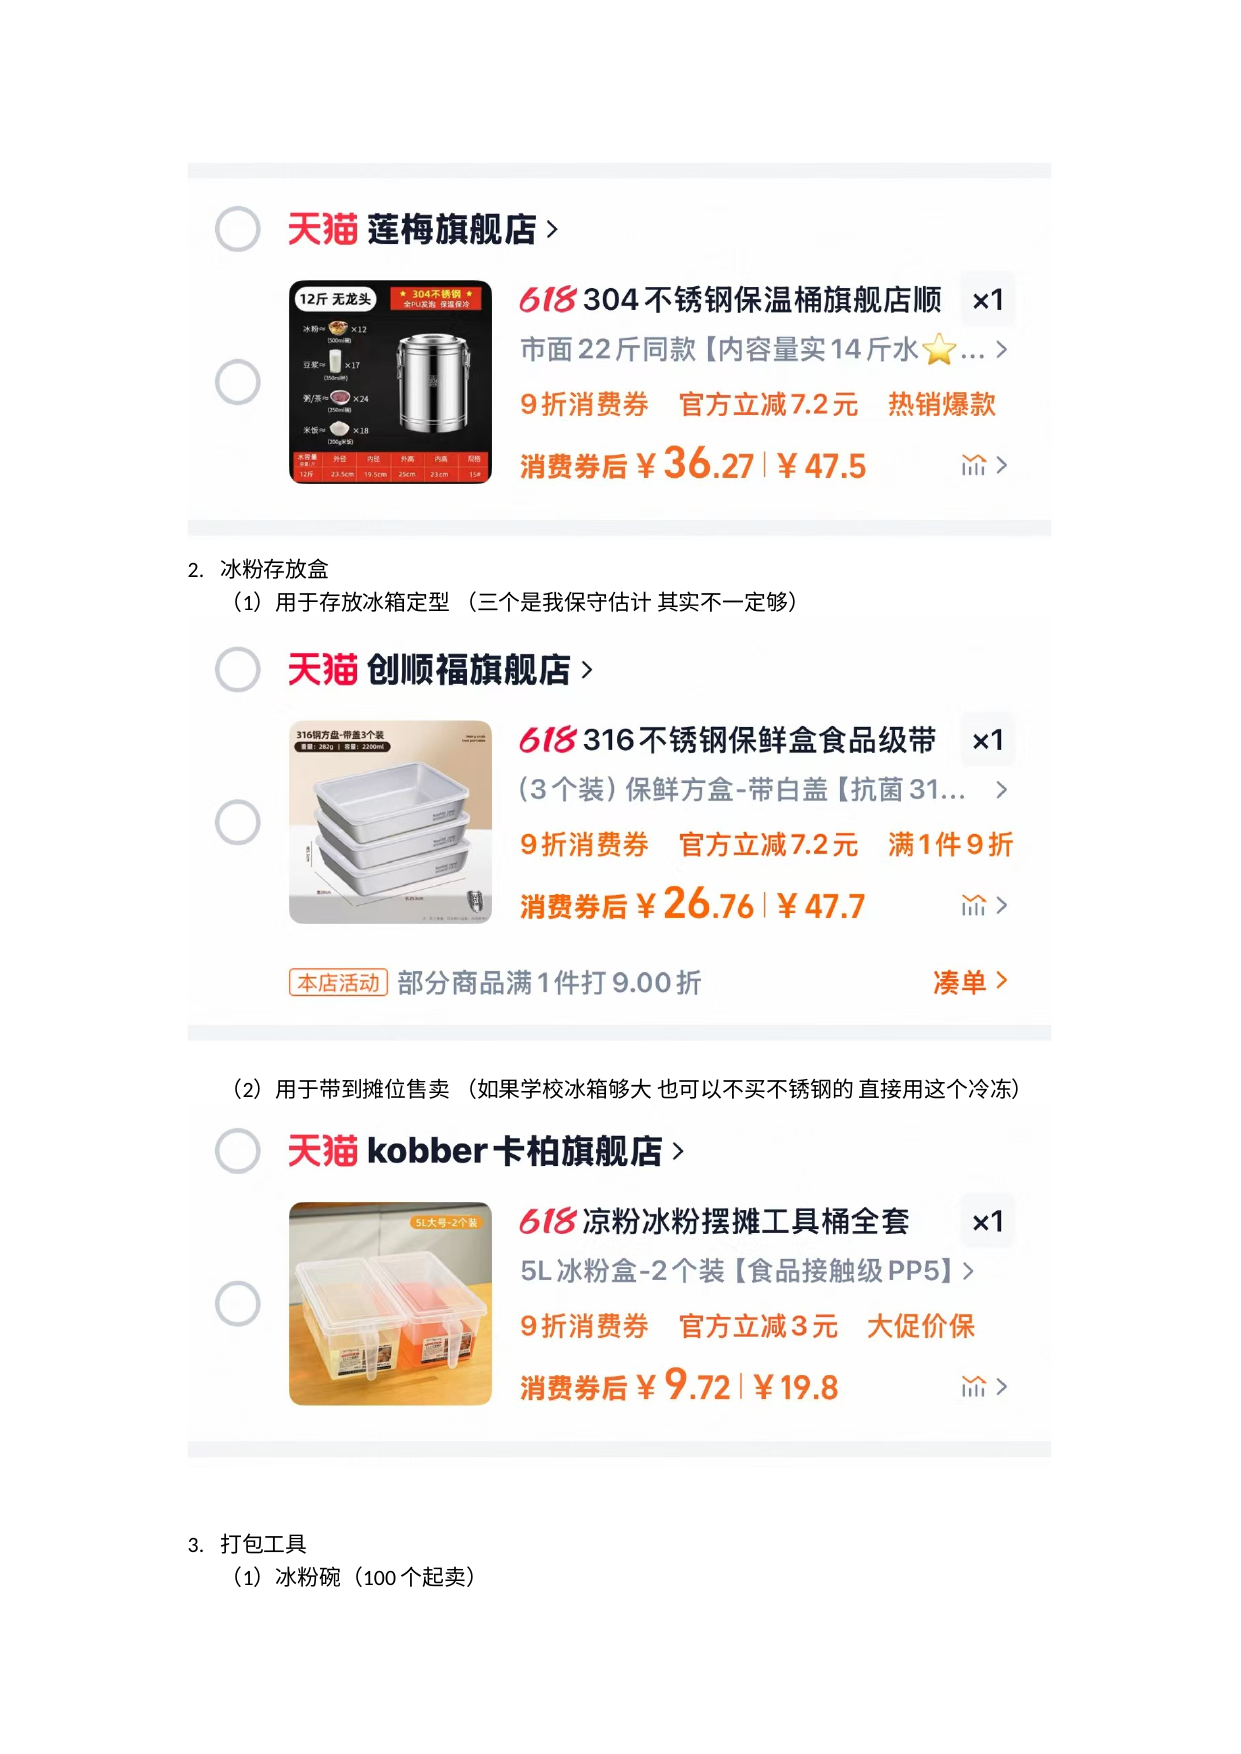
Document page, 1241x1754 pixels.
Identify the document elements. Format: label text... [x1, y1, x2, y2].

list 冰粉碗（100个起卖） [220, 1559, 1053, 1592]
picture [187, 617, 1052, 1041]
list 打包工具 [187, 1527, 1053, 1559]
list 用于存放冰箱定型 （三个是我保守估计 其实不一定够） [220, 584, 1053, 617]
list 冰粉存放盒 [187, 552, 1053, 584]
picture [187, 162, 1052, 540]
list 用于带到摊位售卖 （如果学校冰箱够大 也可以不买不锈钢的 直接用这个冷冻） [220, 1072, 1053, 1104]
picture [187, 1104, 1052, 1468]
